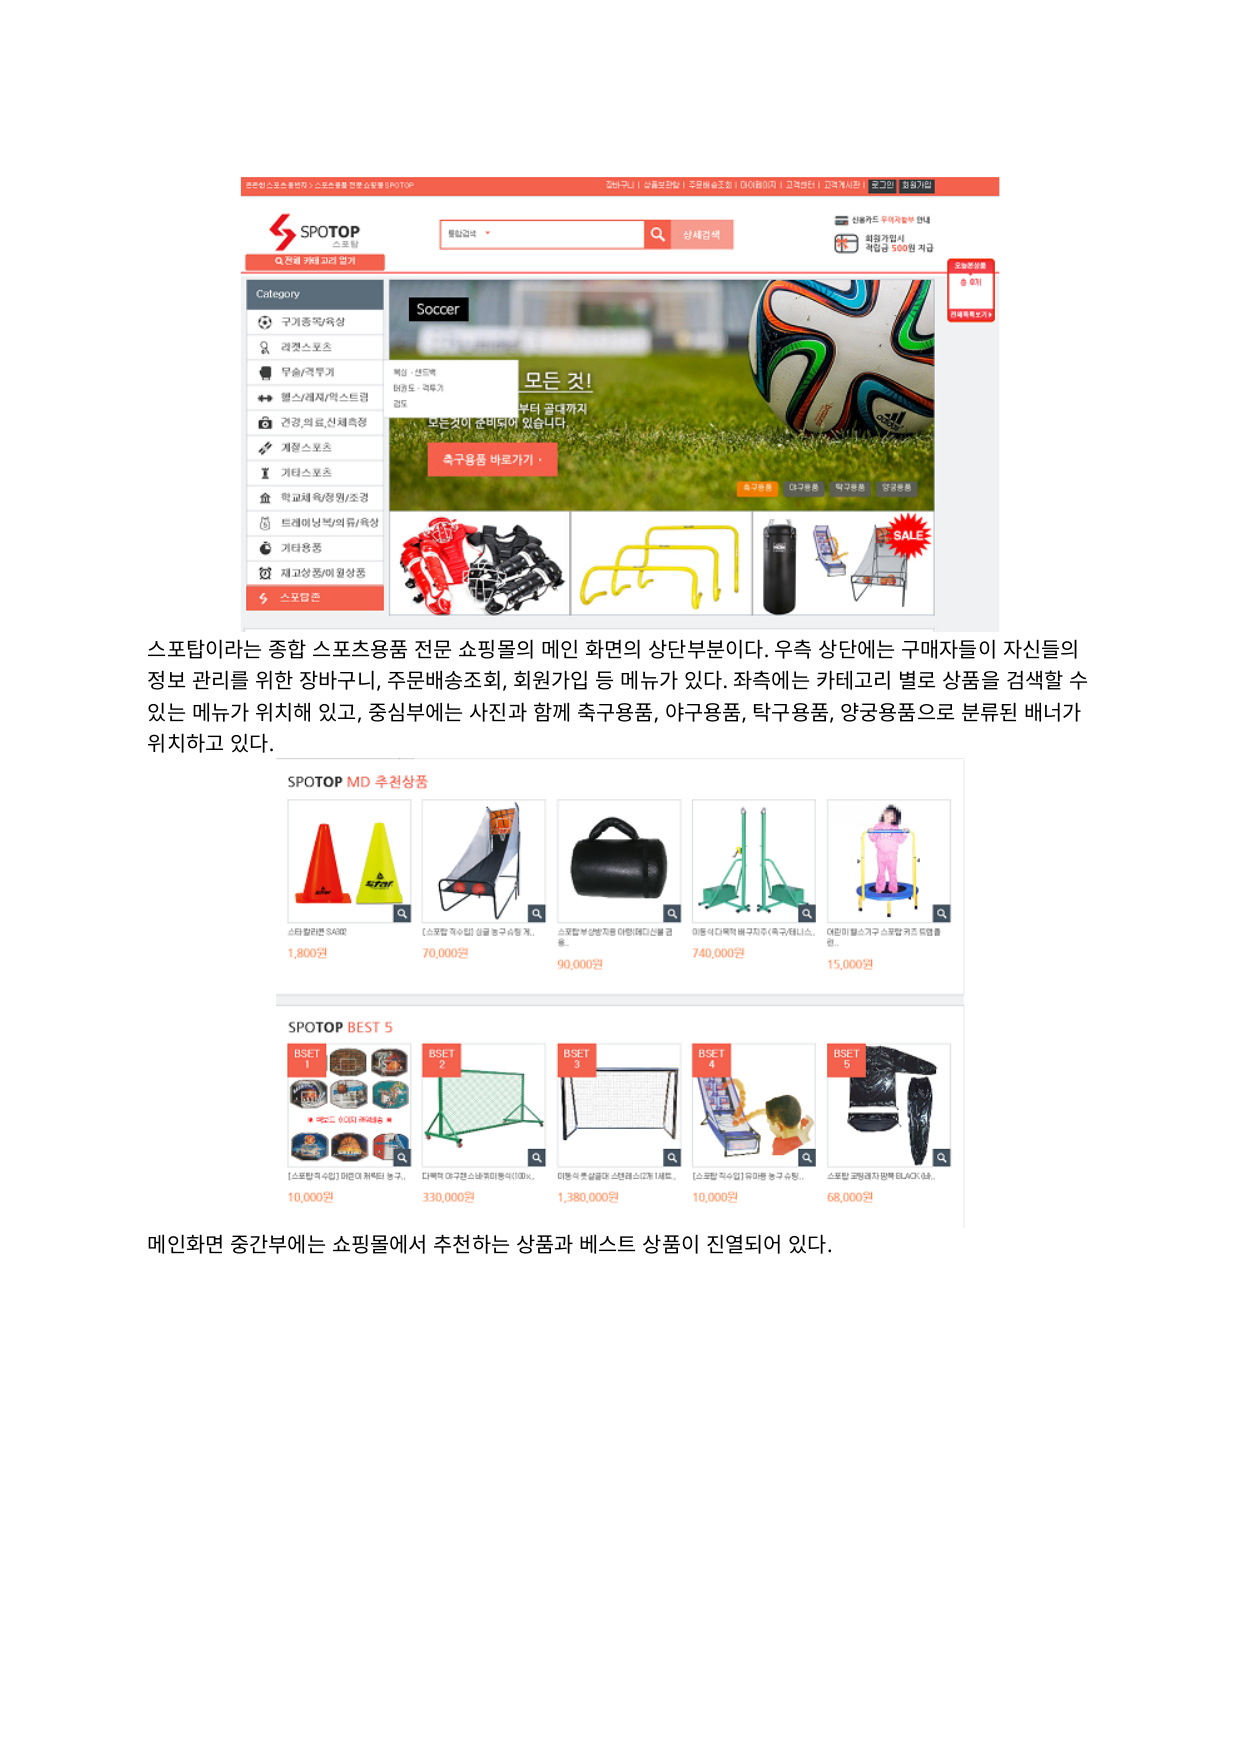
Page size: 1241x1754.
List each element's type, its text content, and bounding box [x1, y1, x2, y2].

picture [275, 758, 965, 1228]
text 메인화면 중간부에는 쇼핑몰에서 추천하는 상품과 베스트 상품이 진열되어 있다. [148, 1229, 1093, 1259]
text 스포탑이라는 종합 스포츠용품 전문 쇼핑몰의 메인 화면의 상단부분이다. 우측 상단에는 구매자들이 자신들의 정보 관리를 위한 장바구니, 주문배송조회, 회원가입 등 메뉴가 있다. 좌측에는 카테고리 별로 상품을 검색할 수 있는 메뉴가 위치해 있고, 중심부에는 사진과 함께 축구용품, 야구용품, 탁구용품, 양궁용품으로 분류된 배너가 위치하고 있다. [148, 633, 1093, 758]
picture [240, 177, 1000, 632]
